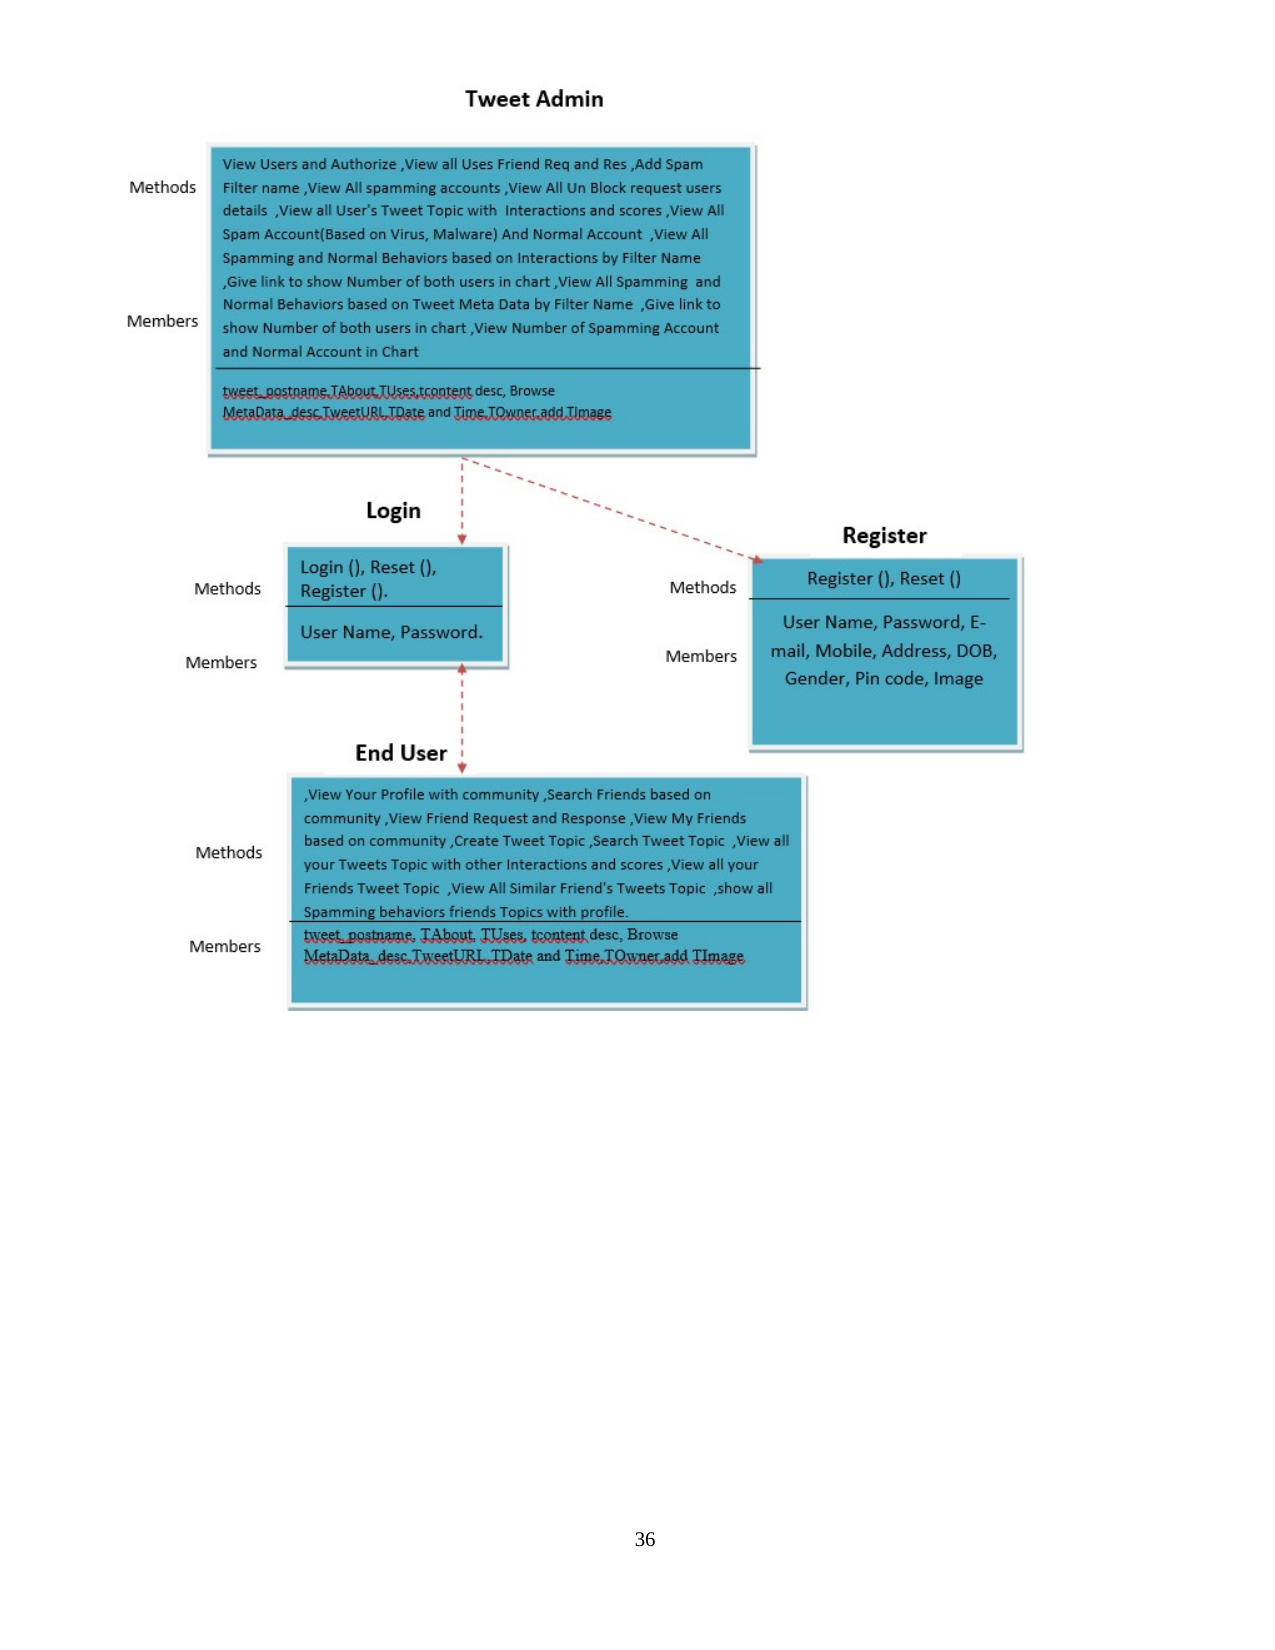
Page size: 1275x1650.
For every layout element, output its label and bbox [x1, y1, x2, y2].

picture [88, 73, 1035, 1021]
